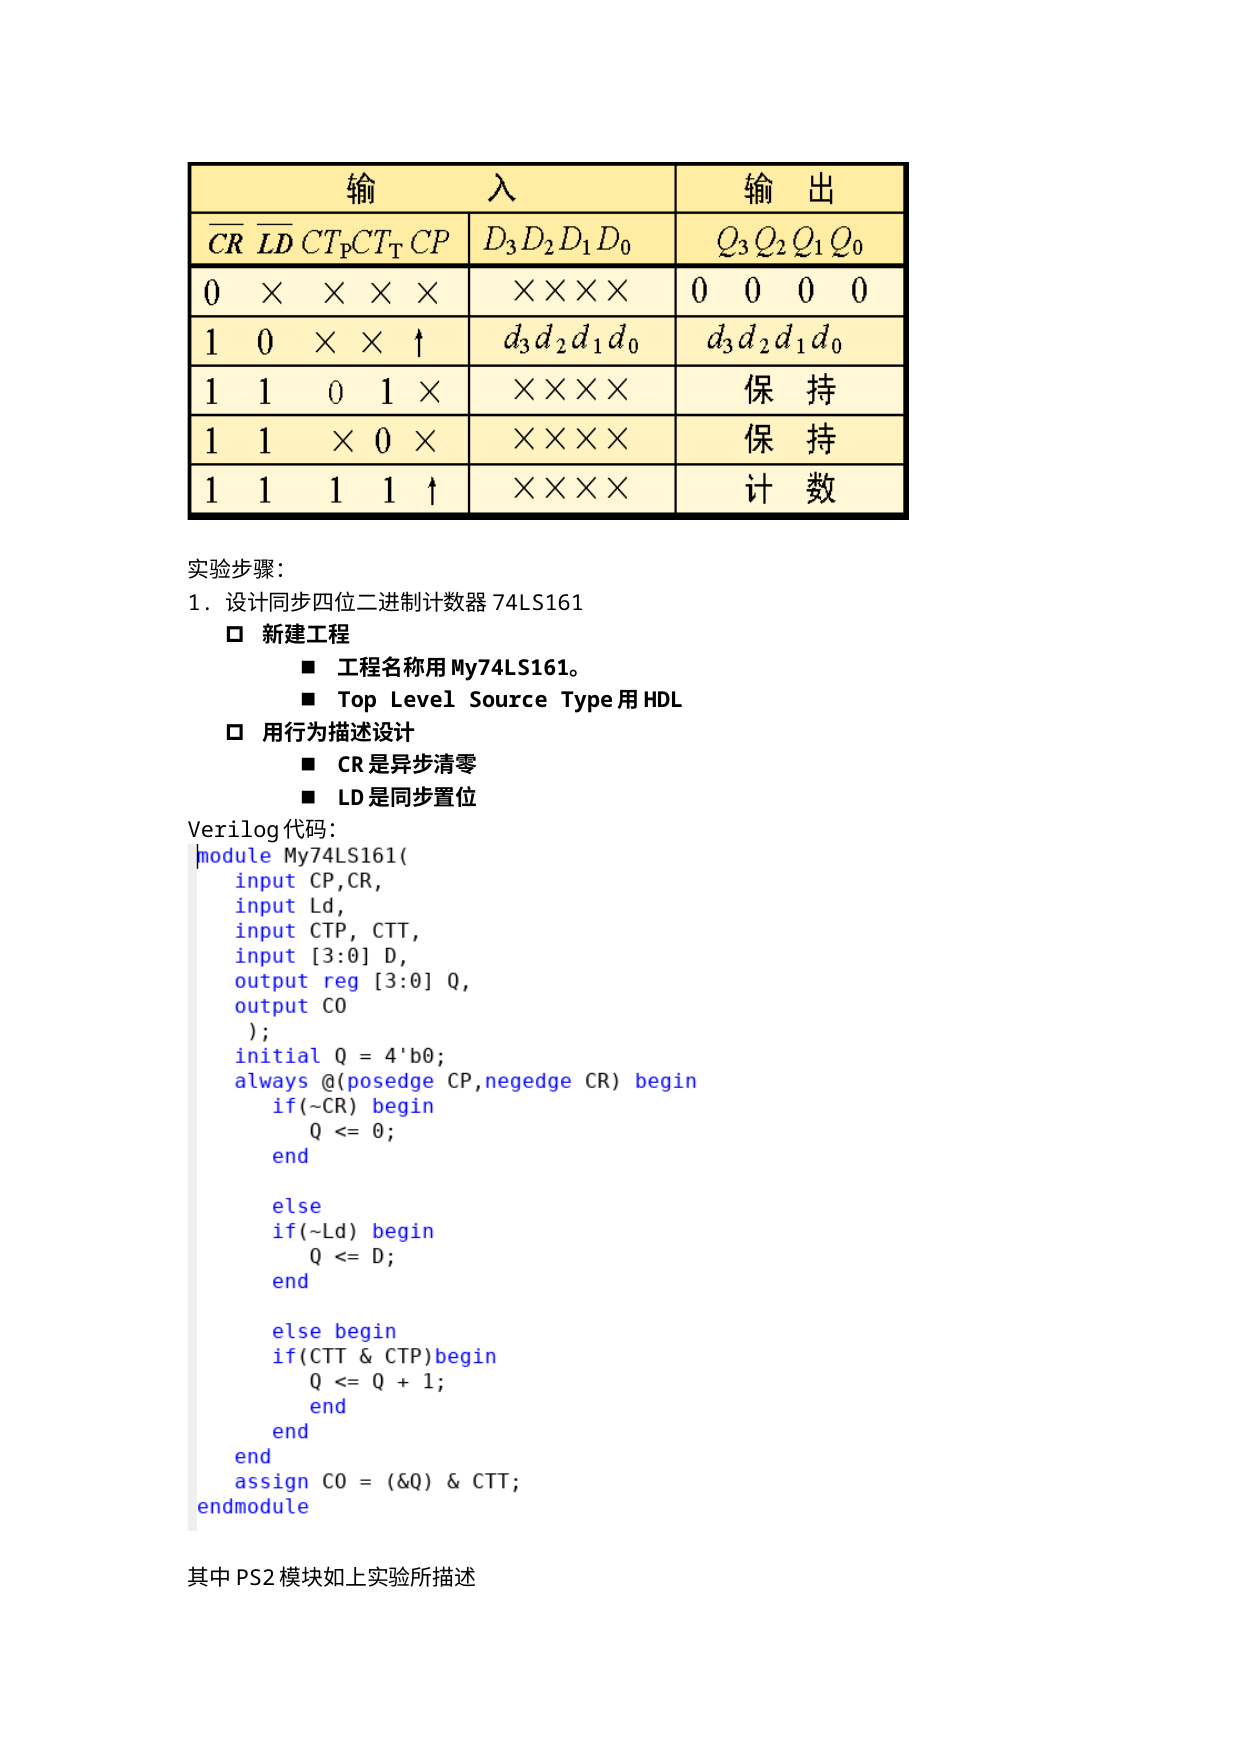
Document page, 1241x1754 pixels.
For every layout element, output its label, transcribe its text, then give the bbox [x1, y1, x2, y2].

list CR是异步清零 [300, 747, 1053, 779]
picture [187, 844, 794, 1531]
list Top Level Source Type用HDL [300, 682, 1053, 714]
list 工程名称用My74LS161。 [300, 649, 1053, 682]
text 其中PS2模块如上实验所描述 [187, 1559, 1053, 1592]
list 新建工程 [225, 617, 1053, 649]
text 实验步骤： [187, 552, 1053, 584]
picture [187, 162, 909, 520]
list 用行为描述设计 [225, 714, 1053, 747]
text Verilog代码： [187, 812, 1053, 844]
list LD是同步置位 [300, 779, 1053, 812]
list 设计同步四位二进制计数器74LS161 [187, 584, 1053, 617]
